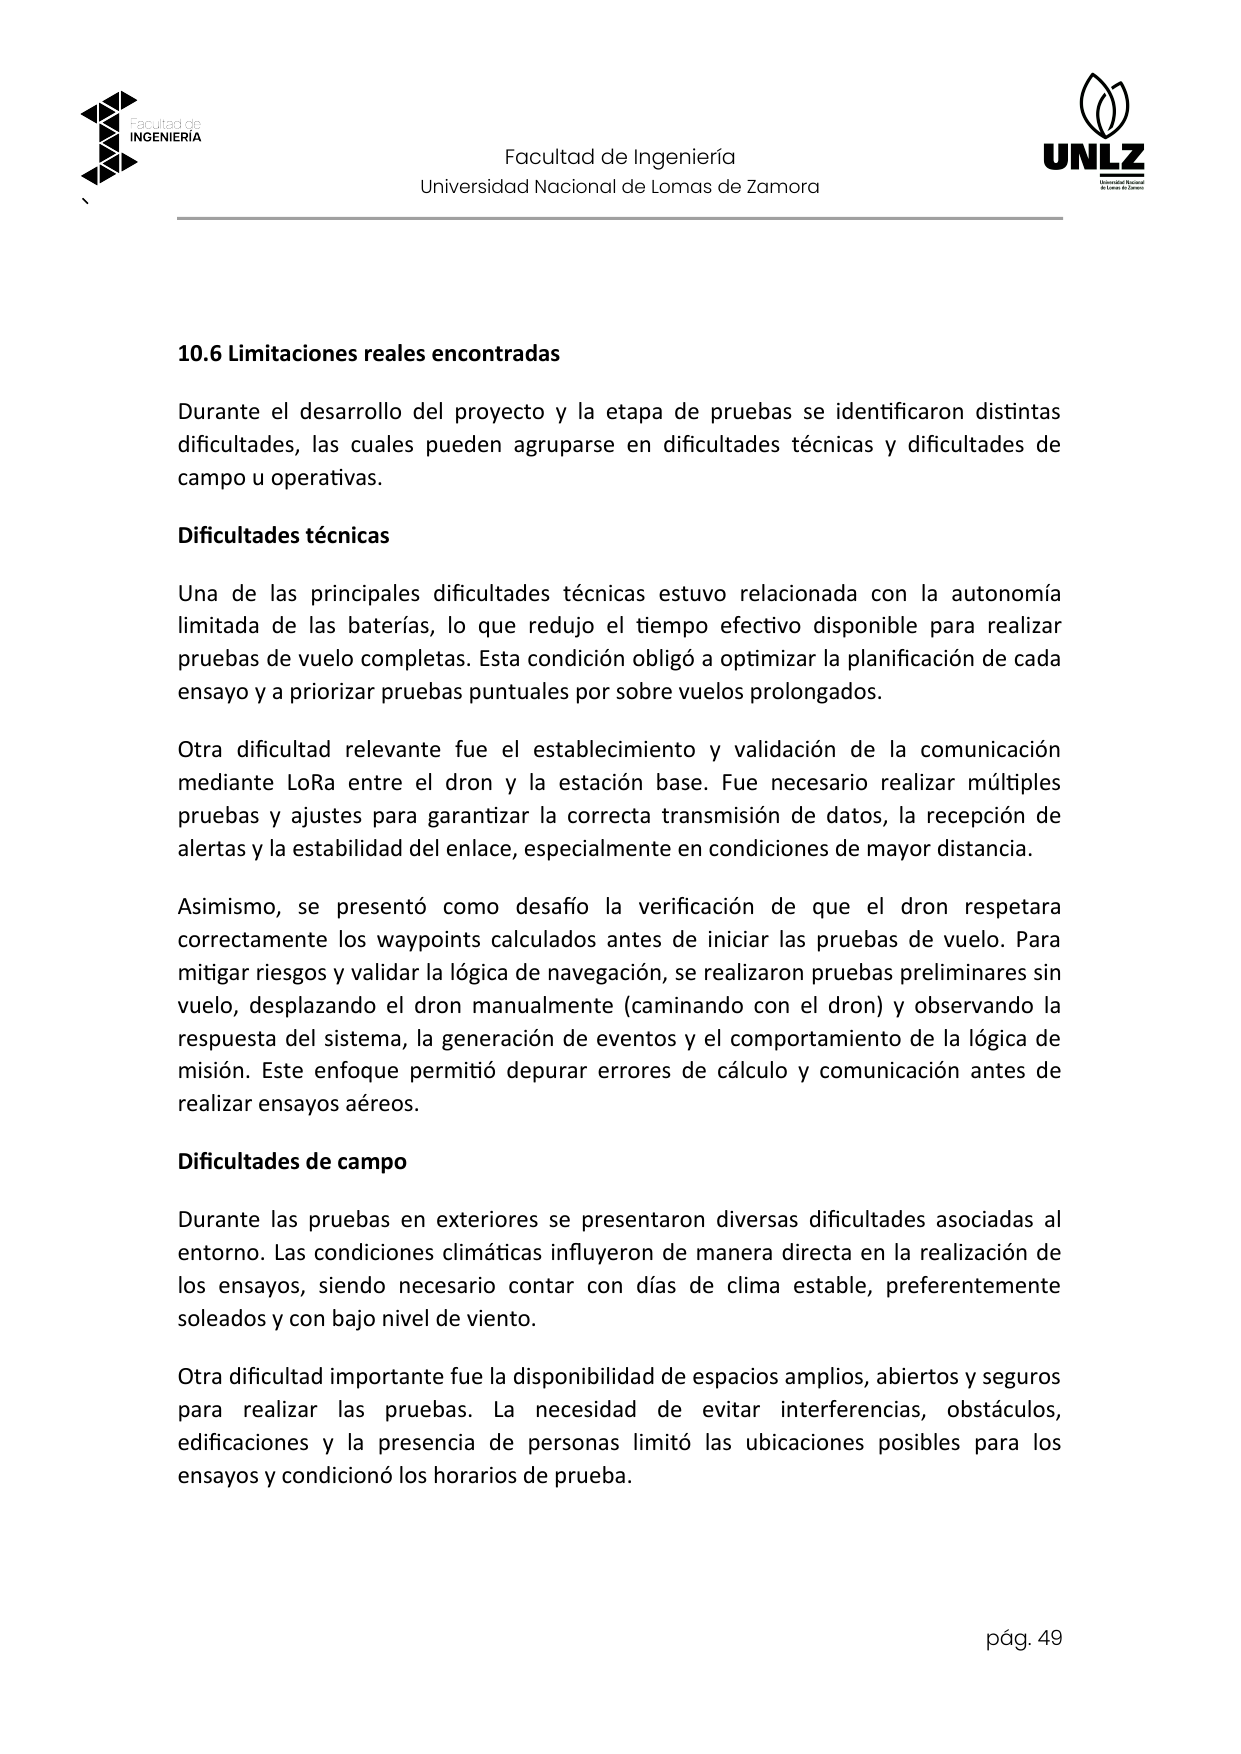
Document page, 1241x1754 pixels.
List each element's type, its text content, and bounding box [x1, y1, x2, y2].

text Otra dificultad relevante fue el establecimiento y validación de la comunicación mediante LoRa entre el dron y la estación base. Fue necesario realizar múltiples pruebas y ajustes para garantizar la correcta transmisión de datos, la recepción de alertas y la estabilidad del enlace, especialmente en condiciones de mayor distancia. [177, 733, 1063, 863]
picture [60, 76, 214, 196]
text Una de las principales dificultades técnicas estuvo relacionada con la autonomía limitada de las baterías, lo que redujo el tiempo efectivo disponible para realizar pruebas de vuelo completas. Esta condición obligó a optimizar la planificación de cada ensayo y a priorizar pruebas puntuales por sobre vuelos prolongados. [177, 577, 1063, 706]
subtitle 10.6 Limitaciones reales encontradas [177, 337, 1063, 368]
subtitle Dificultades técnicas [177, 519, 1063, 549]
subtitle Dificultades de campo [177, 1146, 1063, 1176]
text Asimismo, se presentó como desafío la verificación de que el dron respetara correctamente los waypoints calculados antes de iniciar las pruebas de vuelo. Para mitigar riesgos y validar la lógica de navegación, se realizaron pruebas preliminares sin vuelo, desplazando el dron manualmente (caminando con el dron) y observando la respuesta del sistema, la generación de eventos y el comportamiento de la lógica de misión. Este enfoque permitió depurar errores de cálculo y comunicación antes de realizar ensayos aéreos. [177, 890, 1063, 1118]
text Otra dificultad importante fue la disponibilidad de espacios amplios, abiertos y seguros para realizar las pruebas. La necesidad de evitar interferencias, obstáculos, edificaciones y la presencia de personas limitó las ubicaciones posibles para los ensayos y condicionó los horarios de prueba. [177, 1360, 1063, 1489]
text Durante el desarrollo del proyecto y la etapa de pruebas se identificaron distintas dificultades, las cuales pueden agruparse en dificultades técnicas y dificultades de campo u operativas. [177, 395, 1063, 491]
text Durante las pruebas en exteriores se presentaron diversas dificultades asociadas al entorno. Las condiciones climáticas influyeron de manera directa en la realización de los ensayos, siendo necesario contar con días de clima estable, preferentemente soleados y con bajo nivel de viento. [177, 1203, 1063, 1333]
picture [1029, 66, 1159, 196]
